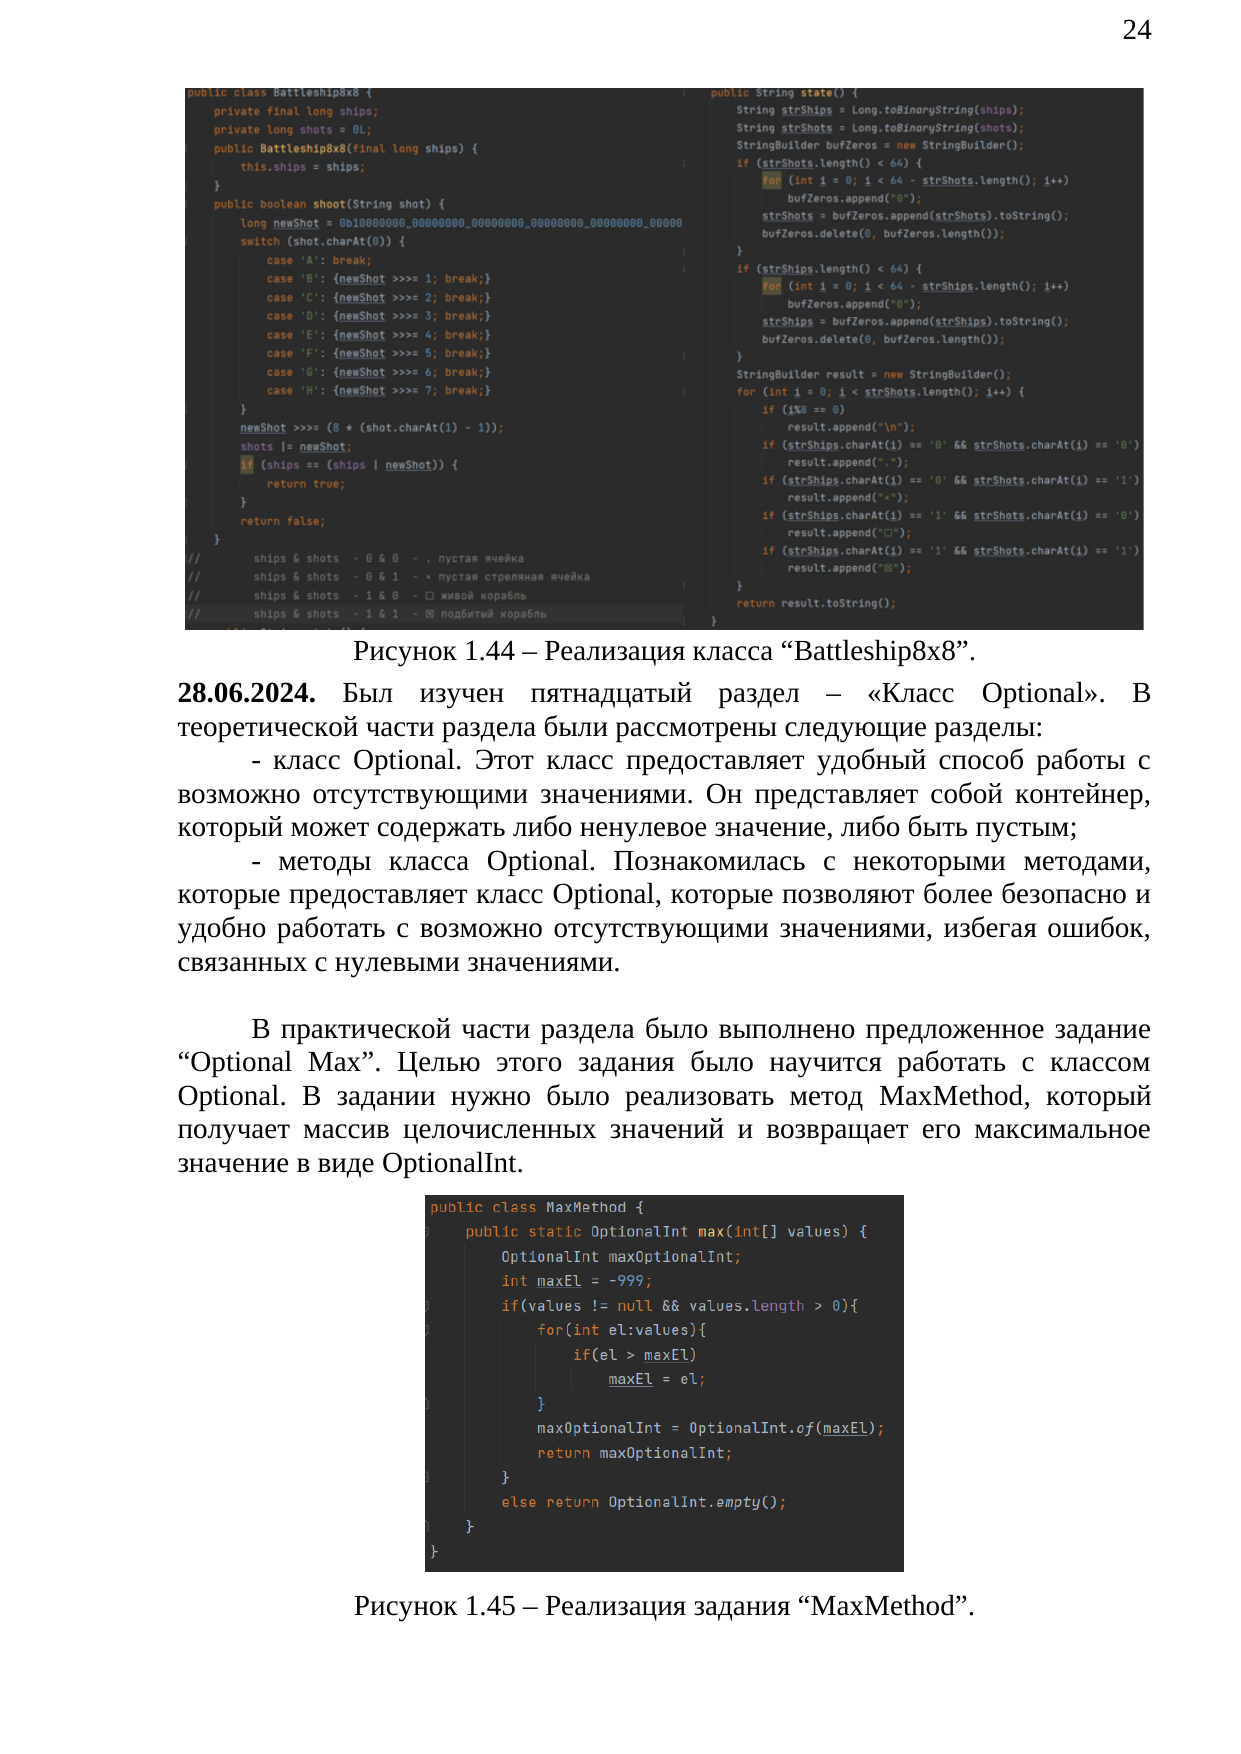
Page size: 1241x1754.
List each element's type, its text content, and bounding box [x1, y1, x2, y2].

text - класс Optional. Этот класс предоставляет удобный способ работы с возможно отсутствующими значениями. Он представляет собой контейнер, который может содержать либо ненулевое значение, либо быть пустым; [177, 742, 1152, 843]
picture [425, 1195, 904, 1572]
text Рисунок 1.45 – Реализация задания “MaxMethod”. [177, 1588, 1152, 1622]
text 28.06.2024. Был изучен пятнадцатый раздел – «Класс Optional». В теоретической части раздела были рассмотрены следующие разделы: [177, 675, 1152, 742]
picture [185, 88, 1144, 630]
text - методы класса Optional. Познакомилась с некоторыми методами, которые предоставляет класс Optional, которые позволяют более безопасно и удобно работать с возможно отсутствующими значениями, избегая ошибок, связанных с нулевыми значениями. [177, 843, 1152, 977]
text Рисунок 1.44 – Реализация класса “Battleship8x8”. [177, 633, 1152, 667]
text В практической части раздела было выполнено предложенное задание “Optional Max”. Целью этого задания было научится работать с классом Optional. В задании нужно было реализовать метод MaxMethod, который получает массив целочисленных значений и возвращает его максимальное значение в виде OptionalInt. [177, 1011, 1152, 1178]
